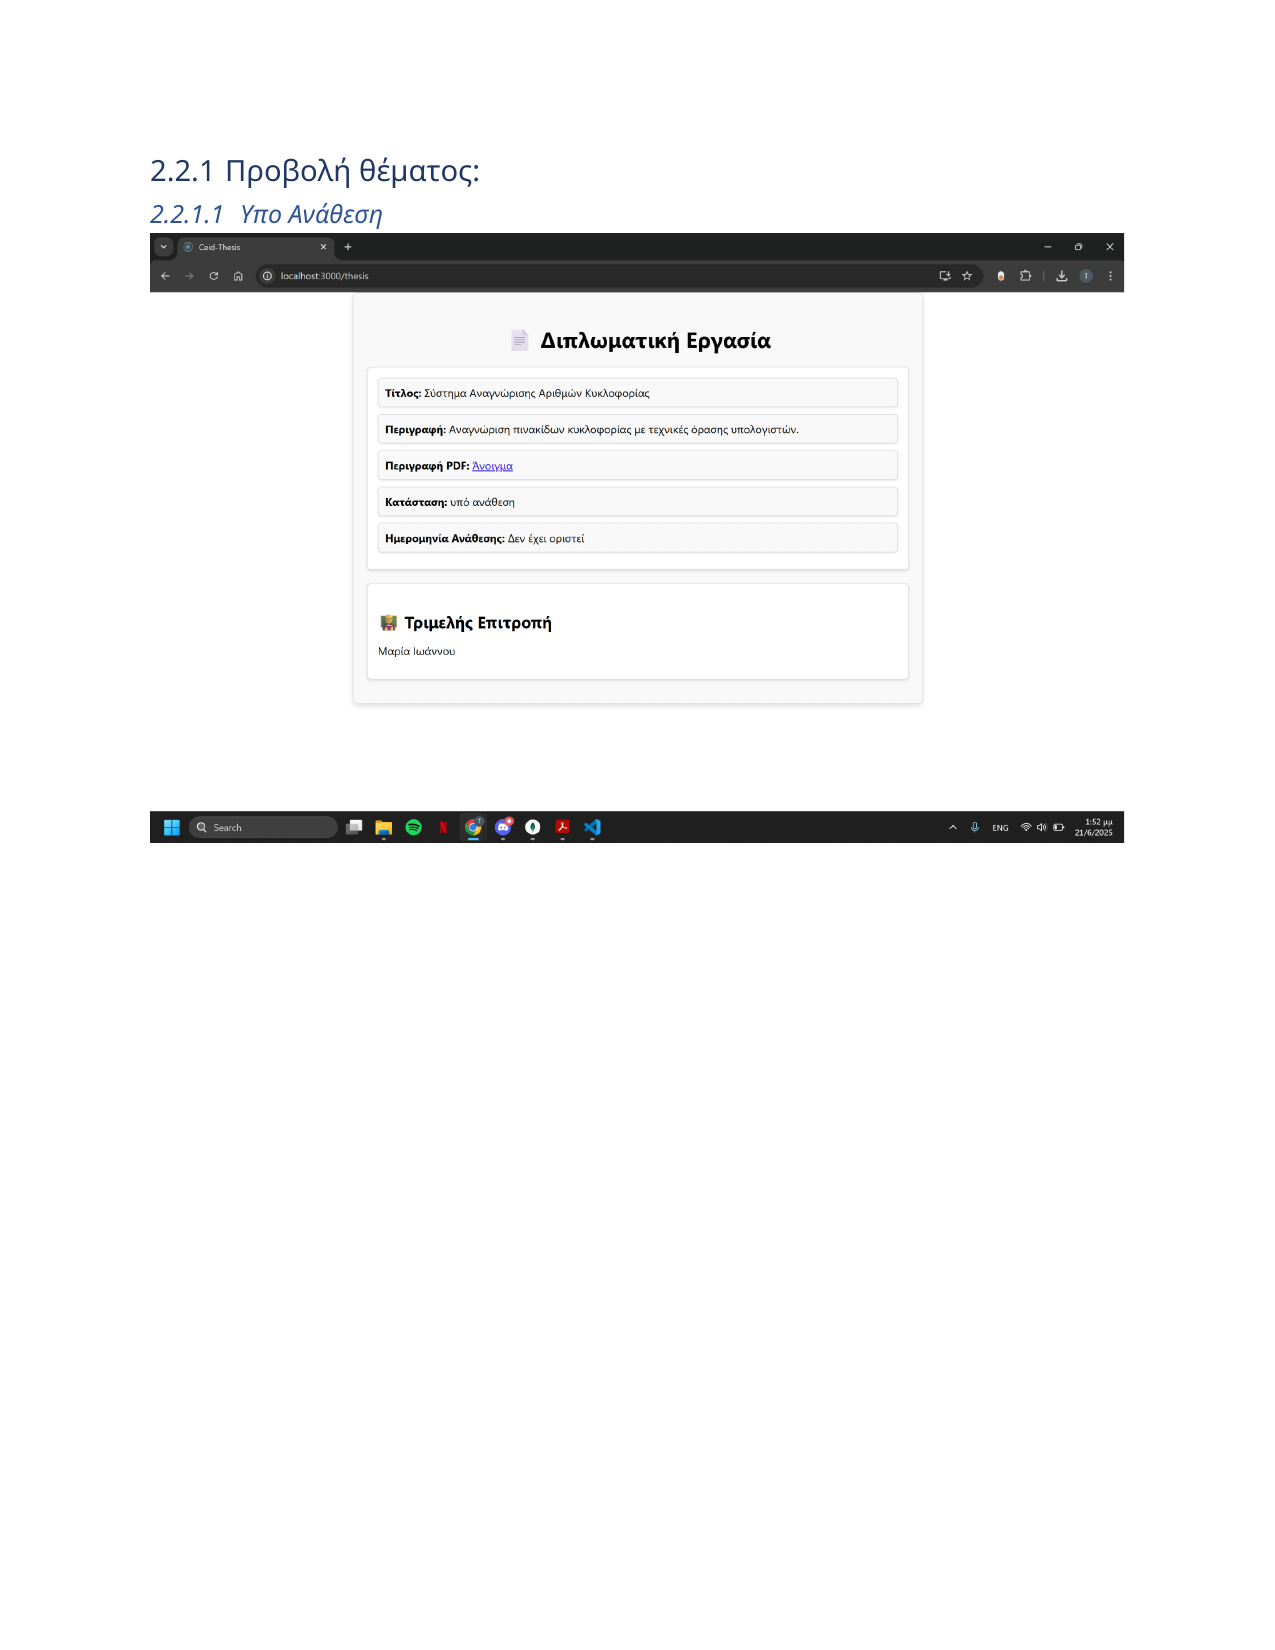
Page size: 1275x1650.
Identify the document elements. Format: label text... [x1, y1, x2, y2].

subtitle Προβολή θέματος: [150, 150, 1125, 190]
picture [150, 233, 1125, 843]
subtitle Υπο Ανάθεση [150, 197, 1125, 231]
